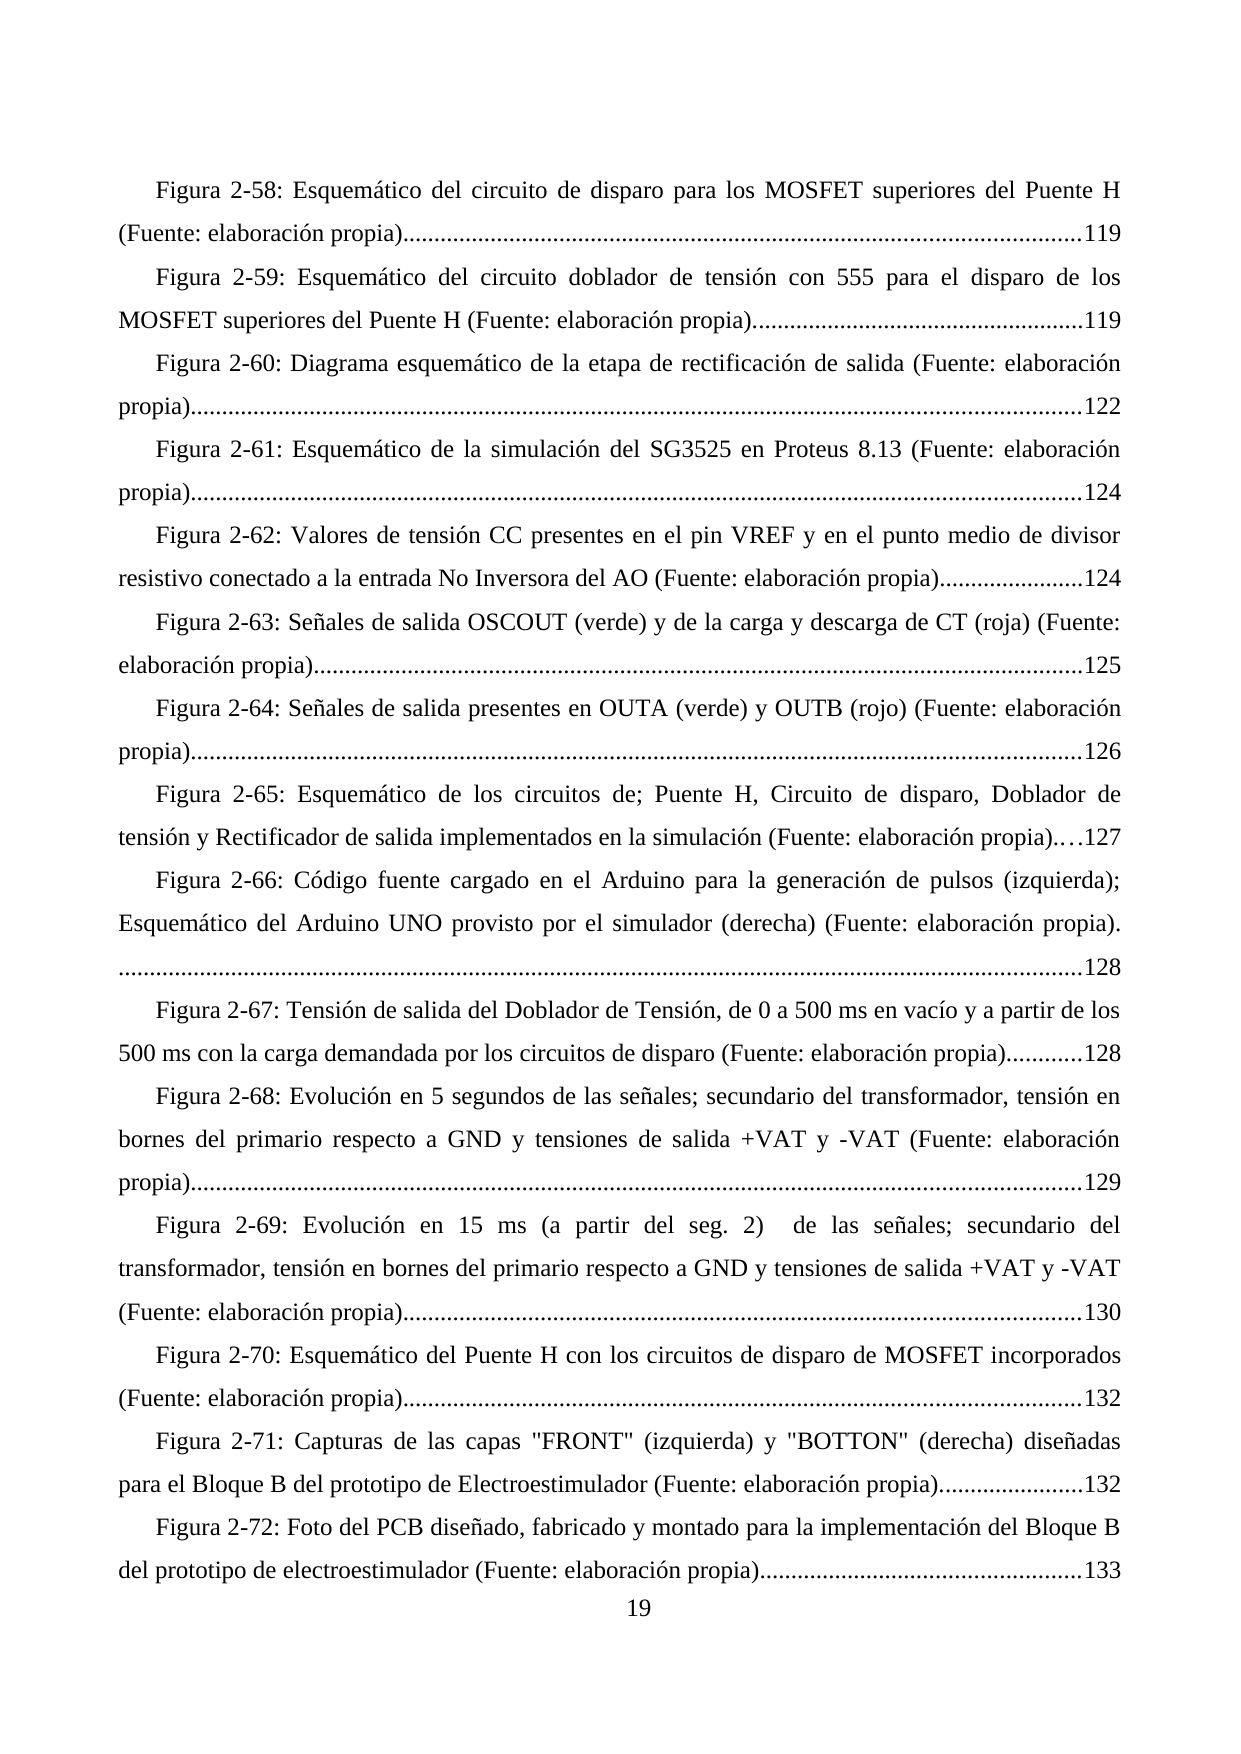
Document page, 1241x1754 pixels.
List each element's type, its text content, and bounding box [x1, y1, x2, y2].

text Figura 2-69: Evolución en 15 ms (a partir del seg. 2) de las señales; secundario del transformador, tensión en bornes del primario respecto a GND y tensiones de salida +VAT y -VAT (Fuente: elaboración propia). 130 [118, 1210, 1122, 1325]
text Figura 2-64: Señales de salida presentes en OUTA (verde) y OUTB (rojo) (Fuente: elaboración propia). 126 [118, 693, 1122, 765]
text Figura 2-70: Esquemático del Puente H con los circuitos de disparo de MOSFET incorporados (Fuente: elaboración propia). 132 [118, 1340, 1122, 1412]
text Figura 2-60: Diagrama esquemático de la etapa de rectificación de salida (Fuente: elaboración propia). 122 [118, 348, 1122, 420]
text Figura 2-72: Foto del PCB diseñado, fabricado y montado para la implementación del Bloque B del prototipo de electroestimulador (Fuente: elaboración propia). 133 [118, 1512, 1122, 1584]
text Figura 2-62: Valores de tensión CC presentes en el pin VREF y en el punto medio de divisor resistivo conectado a la entrada No Inversora del AO (Fuente: elaboración propia). 124 [118, 520, 1122, 592]
text Figura 2-58: Esquemático del circuito de disparo para los MOSFET superiores del Puente H (Fuente: elaboración propia). 119 [118, 175, 1122, 247]
text Figura 2-66: Código fuente cargado en el Arduino para la generación de pulsos (izquierda); Esquemático del Arduino UNO provisto por el simulador (derecha) (Fuente: elaboración propia). 128 [118, 865, 1122, 980]
text Figura 2-71: Capturas de las capas "FRONT" (izquierda) y "BOTTON" (derecha) diseñadas para el Bloque B del prototipo de Electroestimulador (Fuente: elaboración propia). 132 [118, 1426, 1122, 1498]
text Figura 2-68: Evolución en 5 segundos de las señales; secundario del transformador, tensión en bornes del primario respecto a GND y tensiones de salida +VAT y -VAT (Fuente: elaboración propia). 129 [118, 1081, 1122, 1196]
text Figura 2-63: Señales de salida OSCOUT (verde) y de la carga y descarga de CT (roja) (Fuente: elaboración propia). 125 [118, 607, 1122, 678]
text Figura 2-59: Esquemático del circuito doblador de tensión con 555 para el disparo de los MOSFET superiores del Puente H (Fuente: elaboración propia). 119 [118, 262, 1122, 333]
text Figura 2-67: Tensión de salida del Doblador de Tensión, de 0 a 500 ms en vacío y a partir de los 500 ms con la carga demandada por los circuitos de disparo (Fuente: elaboración propia). 128 [118, 995, 1122, 1067]
text Figura 2-61: Esquemático de la simulación del SG3525 en Proteus 8.13 (Fuente: elaboración propia). 124 [118, 434, 1122, 506]
text Figura 2-65: Esquemático de los circuitos de; Puente H, Circuito de disparo, Doblador de tensión y Rectificador de salida implementados en la simulación (Fuente: elaboración propia). 127 [118, 779, 1122, 851]
